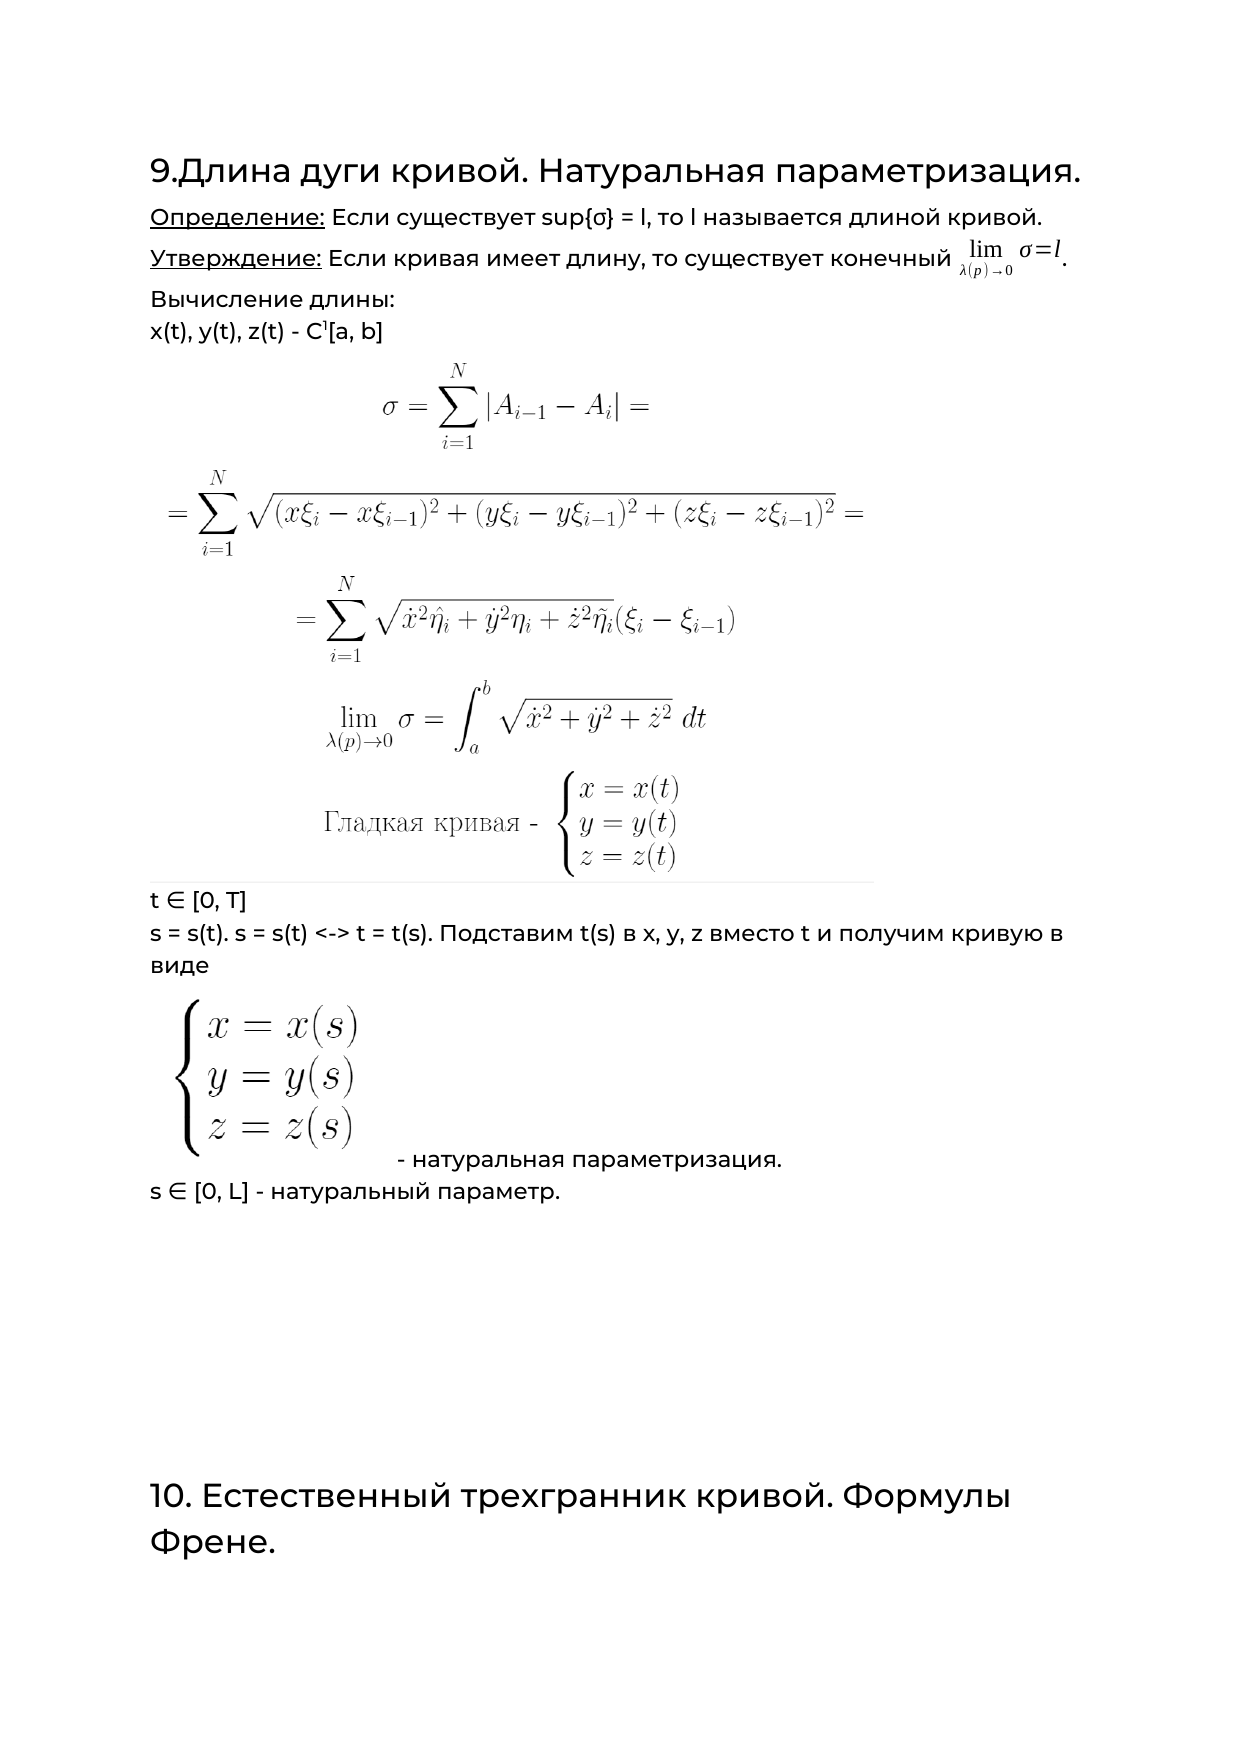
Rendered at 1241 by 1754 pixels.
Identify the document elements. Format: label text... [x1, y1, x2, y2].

text s = s(t). s = s(t) <-> t = t(s). Подставим t(s) в x, y, z вместо t и получим кривую в виде [150, 919, 1090, 979]
text 10. Естественный трехгранник кривой. Формулы Френе. [150, 1475, 1090, 1562]
text Вычисление длины: [150, 285, 1090, 313]
subtitle 9.Длина дуги кривой. Натуральная параметризация. [150, 150, 1090, 191]
text s ∈ [0, L] - натуральный параметр. [150, 1177, 1090, 1205]
text t ∈ [0, T] [150, 887, 1090, 914]
text Определение: Если существует sup{σ} = l, то l называется длиной кривой. [150, 203, 1090, 231]
picture [150, 982, 397, 1168]
text x(t), y(t), z(t) - C1[a, b] [150, 317, 1090, 345]
picture [150, 349, 874, 883]
text Утверждение: Если кривая имеет длину, то существует конечный . [150, 235, 1090, 281]
